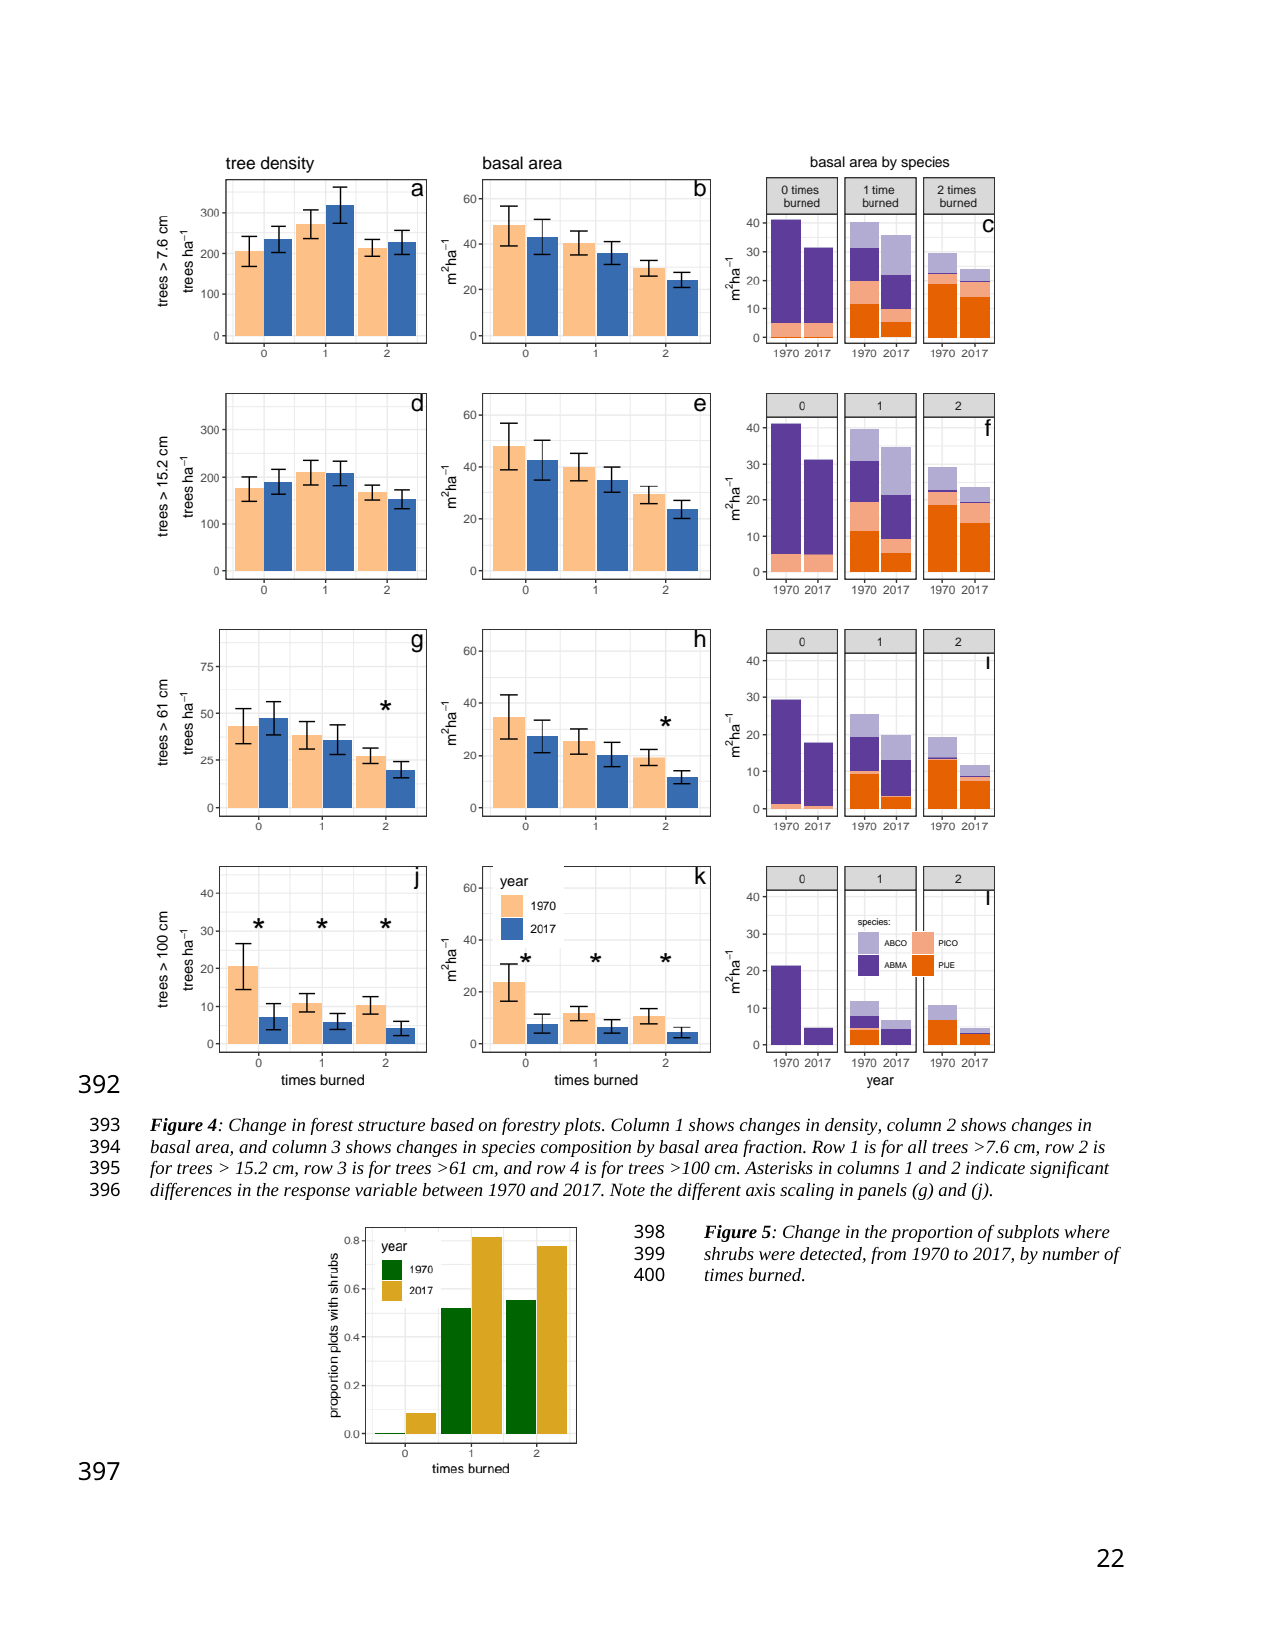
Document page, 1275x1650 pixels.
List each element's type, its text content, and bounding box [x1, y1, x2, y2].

text Figure 5: Change in the proportion of subplots where shrubs were detected, from 1970 to 2017, by number of times burned. [704, 1221, 1125, 1286]
text Figure 4: Change in forest structure based on forestry plots. Column 1 shows changes in density, column 2 shows changes in basal area, and column 3 shows changes in species composition by basal area fraction. Row 1 is for all trees >7.6 cm, row 2 is for trees > 15.2 cm, row 3 is for trees >61 cm, and row 4 is for trees >100 cm. Asterisks in columns 1 and 2 indicate significant differences in the response variable between 1970 and 2017. Note the different axis scaling in panels (g) and (j). [150, 1114, 1125, 1200]
